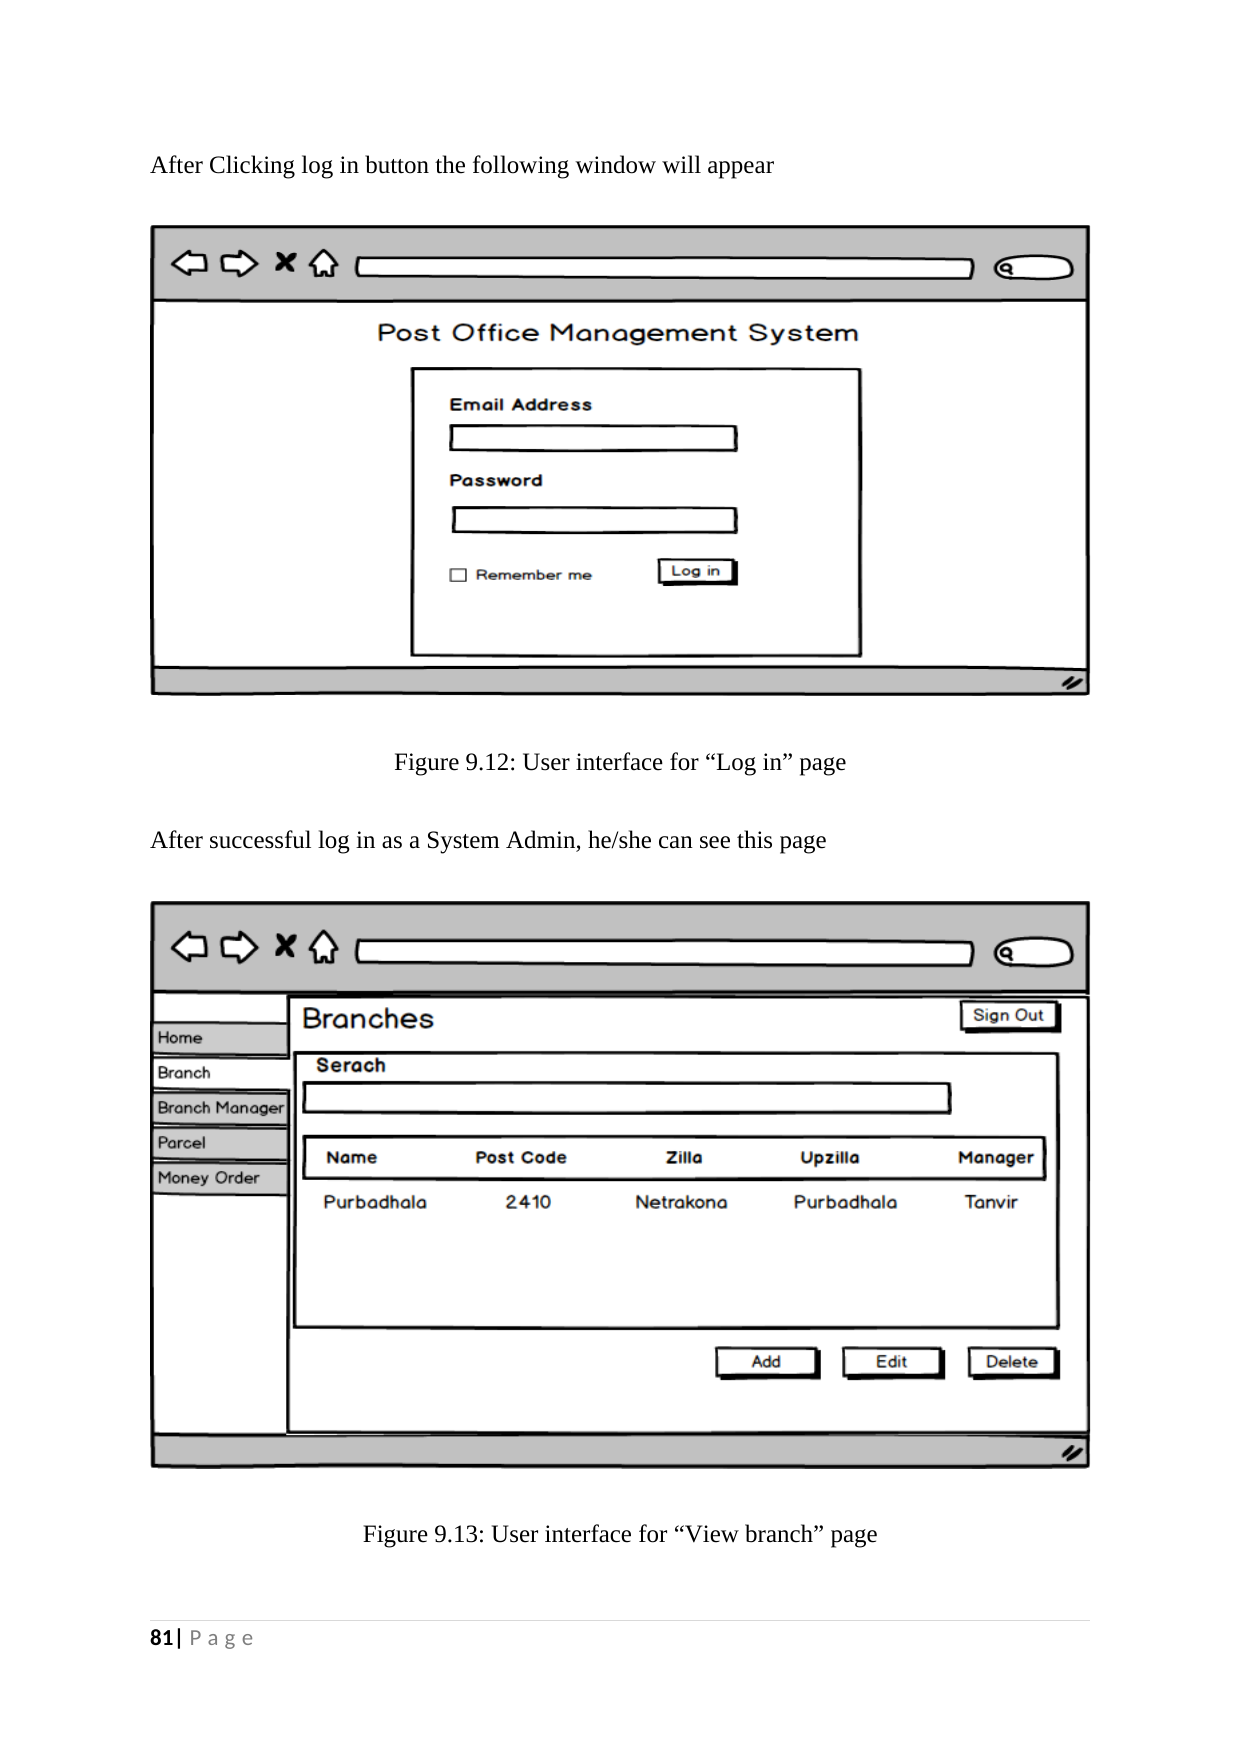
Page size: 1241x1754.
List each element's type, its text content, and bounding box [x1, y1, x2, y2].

text After Clicking log in button the following window will appear [150, 150, 1090, 179]
subtitle Figure 9.13: User interface for “View branch” page [150, 1519, 1090, 1548]
text After successful log in as a System Admin, he/she can see this page [150, 825, 1090, 854]
picture [150, 901, 1091, 1469]
subtitle Figure 9.12: User interface for “Log in” page [150, 747, 1090, 776]
picture [150, 225, 1091, 696]
